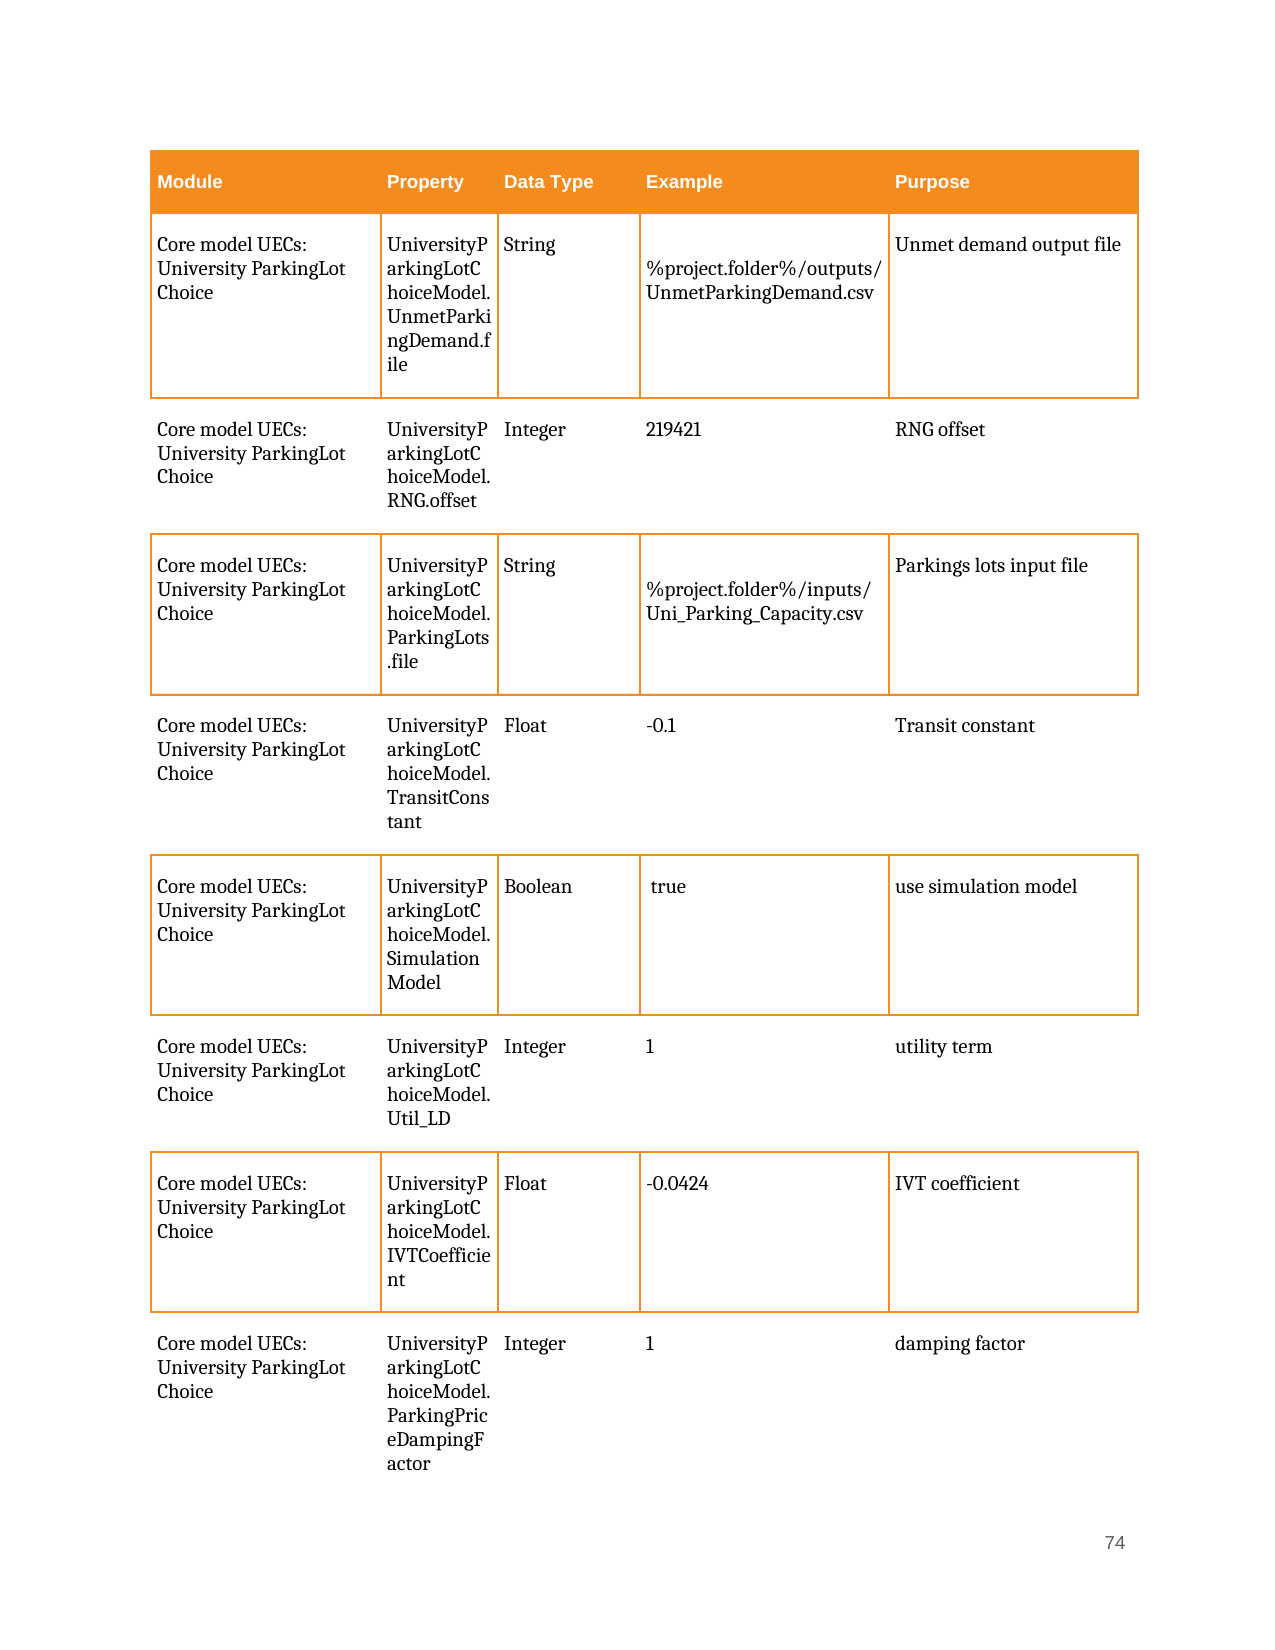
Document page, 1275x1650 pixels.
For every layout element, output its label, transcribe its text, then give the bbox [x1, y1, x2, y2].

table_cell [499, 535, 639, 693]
table_header Module [152, 152, 380, 212]
table_header Purpose [890, 152, 1137, 212]
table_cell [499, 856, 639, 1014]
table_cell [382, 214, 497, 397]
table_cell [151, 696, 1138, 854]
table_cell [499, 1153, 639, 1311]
table_header Data Type [499, 152, 639, 212]
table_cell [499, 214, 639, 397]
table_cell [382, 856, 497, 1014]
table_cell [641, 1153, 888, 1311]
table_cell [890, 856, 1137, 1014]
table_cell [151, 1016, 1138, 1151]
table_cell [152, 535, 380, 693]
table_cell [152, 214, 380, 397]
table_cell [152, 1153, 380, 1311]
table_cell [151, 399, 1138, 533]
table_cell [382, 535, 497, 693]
table_header Example [641, 152, 888, 212]
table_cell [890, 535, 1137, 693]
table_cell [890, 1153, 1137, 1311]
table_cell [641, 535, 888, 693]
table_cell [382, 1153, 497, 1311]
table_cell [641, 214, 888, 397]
table_header Property [382, 152, 497, 212]
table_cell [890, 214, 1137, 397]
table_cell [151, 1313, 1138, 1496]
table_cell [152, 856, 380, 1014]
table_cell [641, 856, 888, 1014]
